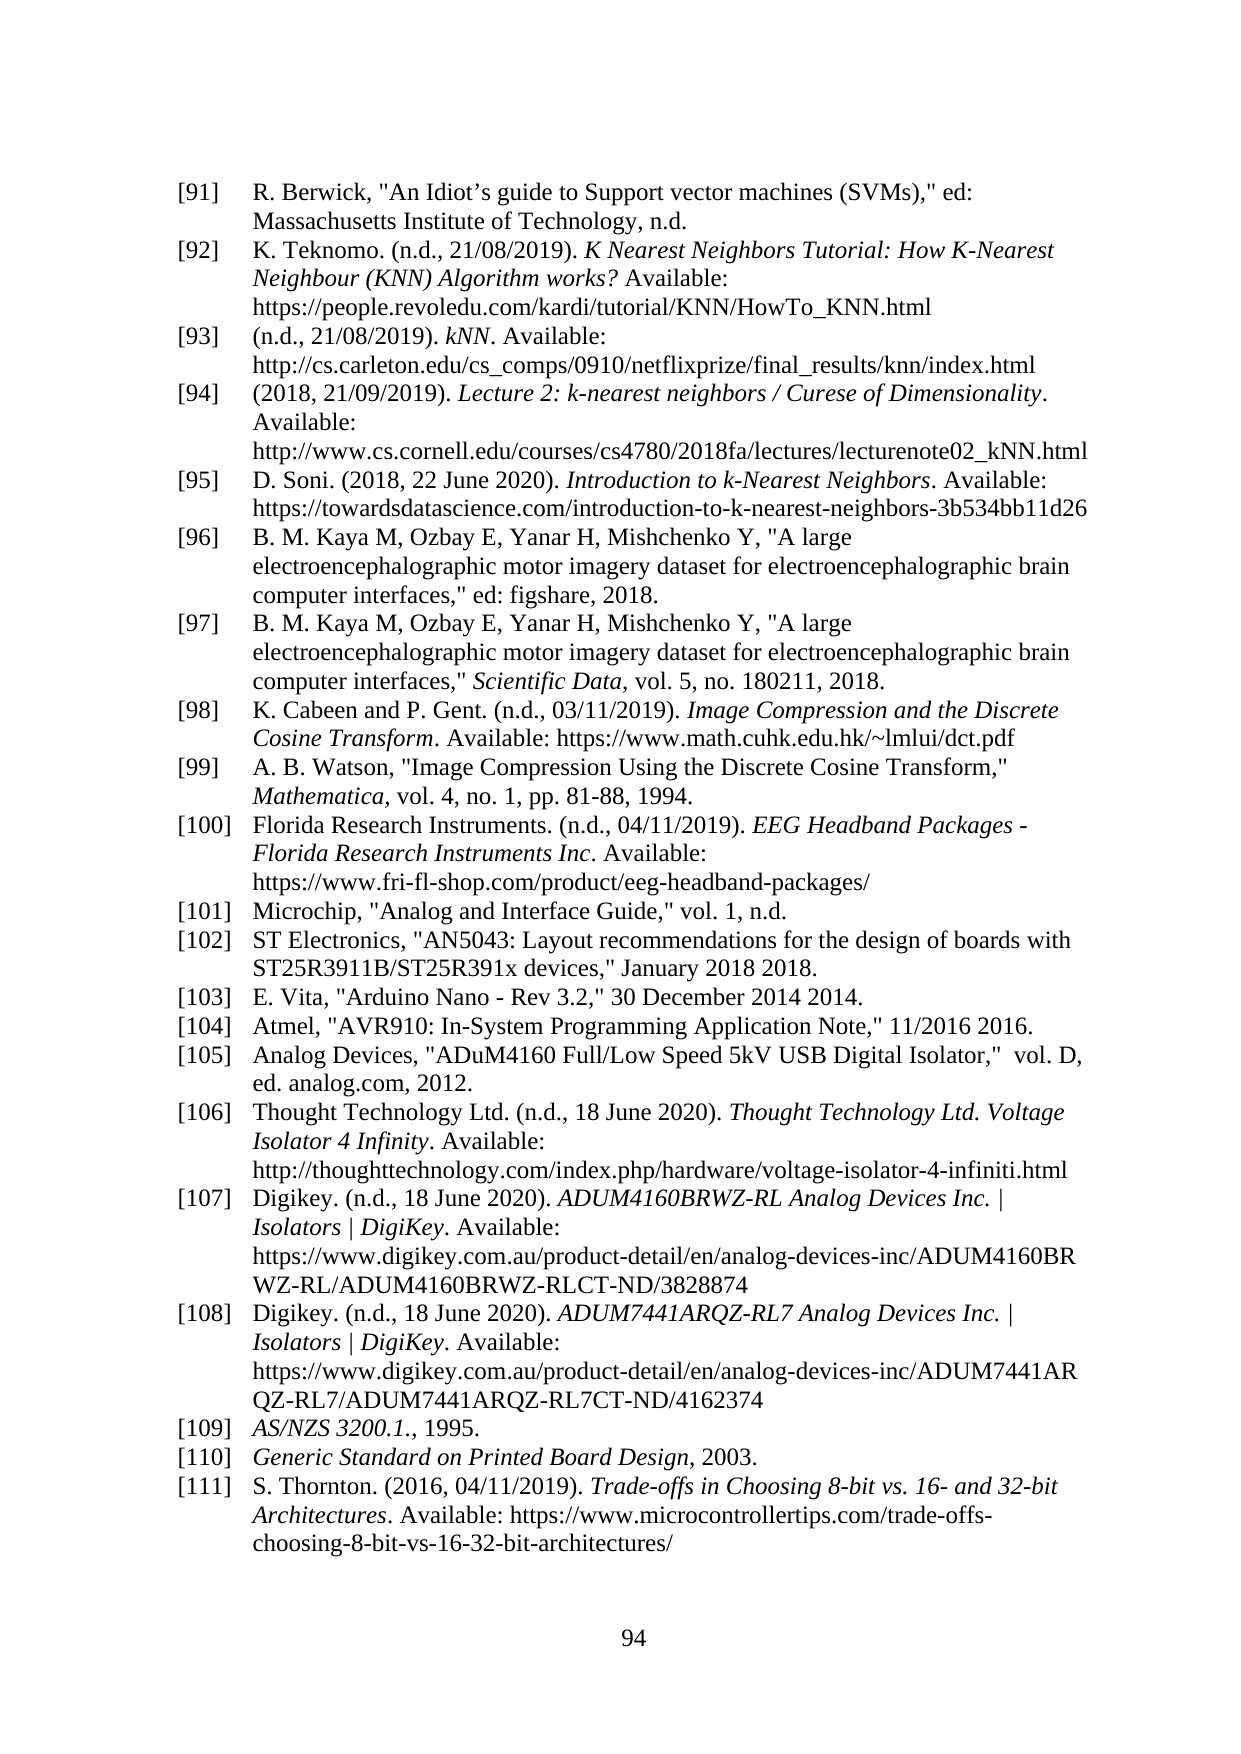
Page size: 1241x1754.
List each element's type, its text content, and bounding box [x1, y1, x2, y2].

text [91] R. Berwick, "An Idiot’s guide to Support vector machines (SVMs)," ed: Massachusetts Institute of Technology, n.d. [177, 177, 1090, 235]
text [105] Analog Devices, "ADuM4160 Full/Low Speed 5kV USB Digital Isolator," vol. D, ed. analog.com, 2012. [177, 1040, 1090, 1097]
text [111] S. Thornton. (2016, 04/11/2019). Trade-offs in Choosing 8-bit vs. 16- and 32-bit Architectures. Available: https://www.microcontrollertips.com/trade-offs-choosing-8-bit-vs-16-32-bit-architectures/ [177, 1471, 1090, 1557]
text [107] Digikey. (n.d., 18 June 2020). ADUM4160BRWZ-RL Analog Devices Inc. | Isolators | DigiKey. Available: https://www.digikey.com.au/product-detail/en/analog-devices-inc/ADUM4160BRWZ-RL/ADUM4160BRWZ-RLCT-ND/3828874 [177, 1183, 1090, 1298]
text [94] (2018, 21/09/2019). Lecture 2: k-nearest neighbors / Curese of Dimensionality. Available: http://www.cs.cornell.edu/courses/cs4780/2018fa/lectures/lecturenote02_kNN.html [177, 378, 1090, 465]
text [102] ST Electronics, "AN5043: Layout recommendations for the design of boards with ST25R3911B/ST25R391x devices," January 2018 2018. [177, 925, 1090, 982]
text [95] D. Soni. (2018, 22 June 2020). Introduction to k-Nearest Neighbors. Available: https://towardsdatascience.com/introduction-to-k-nearest-neighbors-3b534bb11d26 [177, 465, 1090, 522]
text [97] B. M. Kaya M, Ozbay E, Yanar H, Mishchenko Y, "A large electroencephalographic motor imagery dataset for electroencephalographic brain computer interfaces," Scientific Data, vol. 5, no. 180211, 2018. [177, 608, 1090, 695]
text [100] Florida Research Instruments. (n.d., 04/11/2019). EEG Headband Packages - Florida Research Instruments Inc. Available: https://www.fri-fl-shop.com/product/eeg-headband-packages/ [177, 810, 1090, 896]
text [92] K. Teknomo. (n.d., 21/08/2019). K Nearest Neighbors Tutorial: How K-Nearest Neighbour (KNN) Algorithm works? Available: https://people.revoledu.com/kardi/tutorial/KNN/HowTo_KNN.html [177, 235, 1090, 321]
text [106] Thought Technology Ltd. (n.d., 18 June 2020). Thought Technology Ltd. Voltage Isolator 4 Infinity. Available: http://thoughttechnology.com/index.php/hardware/voltage-isolator-4-infiniti.html [177, 1097, 1090, 1183]
text [110] Generic Standard on Printed Board Design, 2003. [177, 1442, 1090, 1471]
text [93] (n.d., 21/08/2019). kNN. Available: http://cs.carleton.edu/cs_comps/0910/netflixprize/final_results/knn/index.html [177, 321, 1090, 378]
text [96] B. M. Kaya M, Ozbay E, Yanar H, Mishchenko Y, "A large electroencephalographic motor imagery dataset for electroencephalographic brain computer interfaces," ed: figshare, 2018. [177, 522, 1090, 608]
text [108] Digikey. (n.d., 18 June 2020). ADUM7441ARQZ-RL7 Analog Devices Inc. | Isolators | DigiKey. Available: https://www.digikey.com.au/product-detail/en/analog-devices-inc/ADUM7441ARQZ-RL7/ADUM7441ARQZ-RL7CT-ND/4162374 [177, 1298, 1090, 1413]
text [104] Atmel, "AVR910: In-System Programming Application Note," 11/2016 2016. [177, 1011, 1090, 1040]
text [109] AS/NZS 3200.1., 1995. [177, 1413, 1090, 1442]
text [98] K. Cabeen and P. Gent. (n.d., 03/11/2019). Image Compression and the Discrete Cosine Transform. Available: https://www.math.cuhk.edu.hk/~lmlui/dct.pdf [177, 695, 1090, 752]
text [101] Microchip, "Analog and Interface Guide," vol. 1, n.d. [177, 896, 1090, 925]
text [99] A. B. Watson, "Image Compression Using the Discrete Cosine Transform," Mathematica, vol. 4, no. 1, pp. 81-88, 1994. [177, 752, 1090, 810]
text [103] E. Vita, "Arduino Nano - Rev 3.2," 30 December 2014 2014. [177, 982, 1090, 1011]
